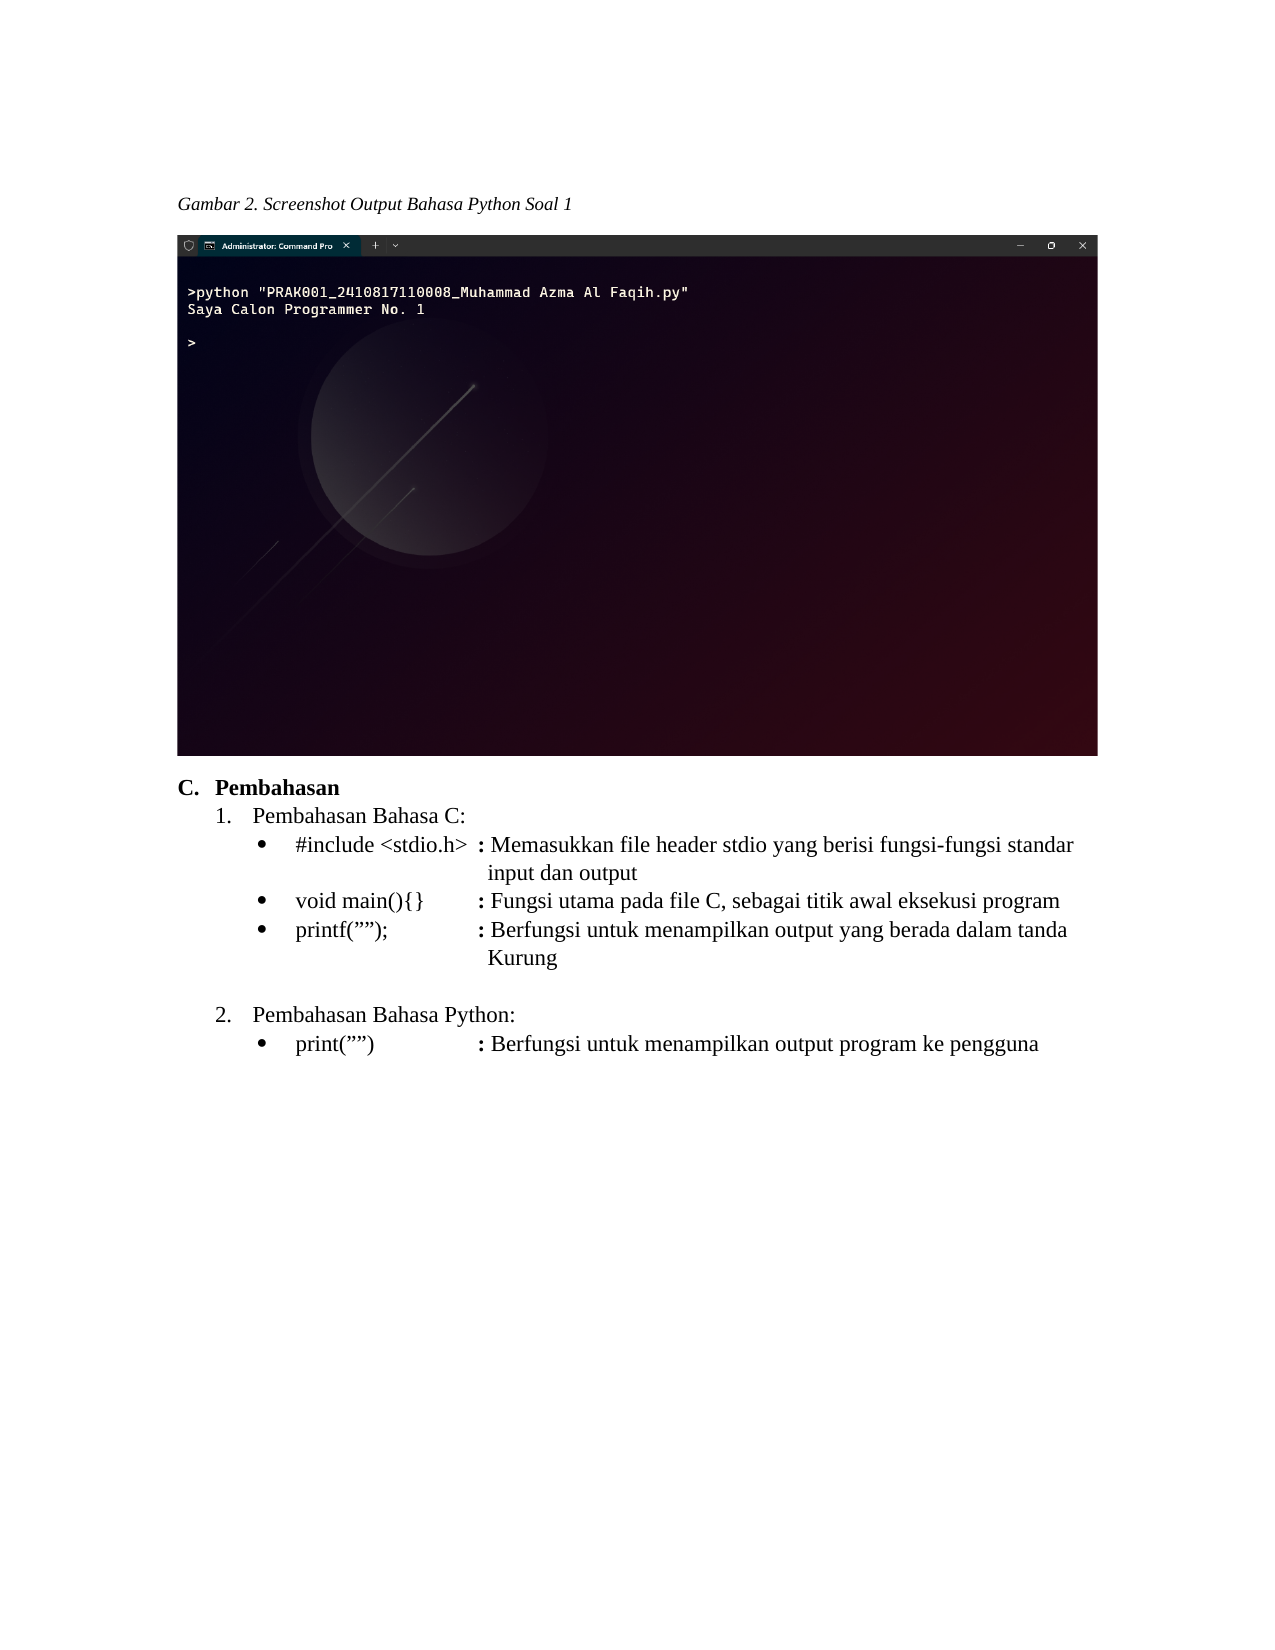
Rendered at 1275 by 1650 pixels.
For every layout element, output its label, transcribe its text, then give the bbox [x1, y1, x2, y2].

list void main(){} : Fungsi utama pada file C, sebagai titik awal eksekusi program [258, 888, 1098, 914]
list printf(””); : Berfungsi untuk menampilkan output yang berada dalam tanda [258, 916, 1098, 942]
list input dan output [295, 859, 1098, 886]
subtitle Pembahasan [177, 774, 1098, 800]
picture [177, 235, 1098, 756]
list Pembahasan Bahasa C: [215, 802, 1098, 829]
list Pembahasan Bahasa Python: [215, 1001, 1098, 1028]
picture [205, 242, 214, 249]
text Gambar 2. Screenshot Output Bahasa Python Soal 1 [177, 193, 1098, 214]
list Kurung [487, 944, 1098, 971]
list print(””) : Berfungsi untuk menampilkan output program ke pengguna [258, 1030, 1098, 1056]
list #include <stdio.h> : Memasukkan file header stdio yang berisi fungsi-fungsi standar [258, 831, 1098, 857]
